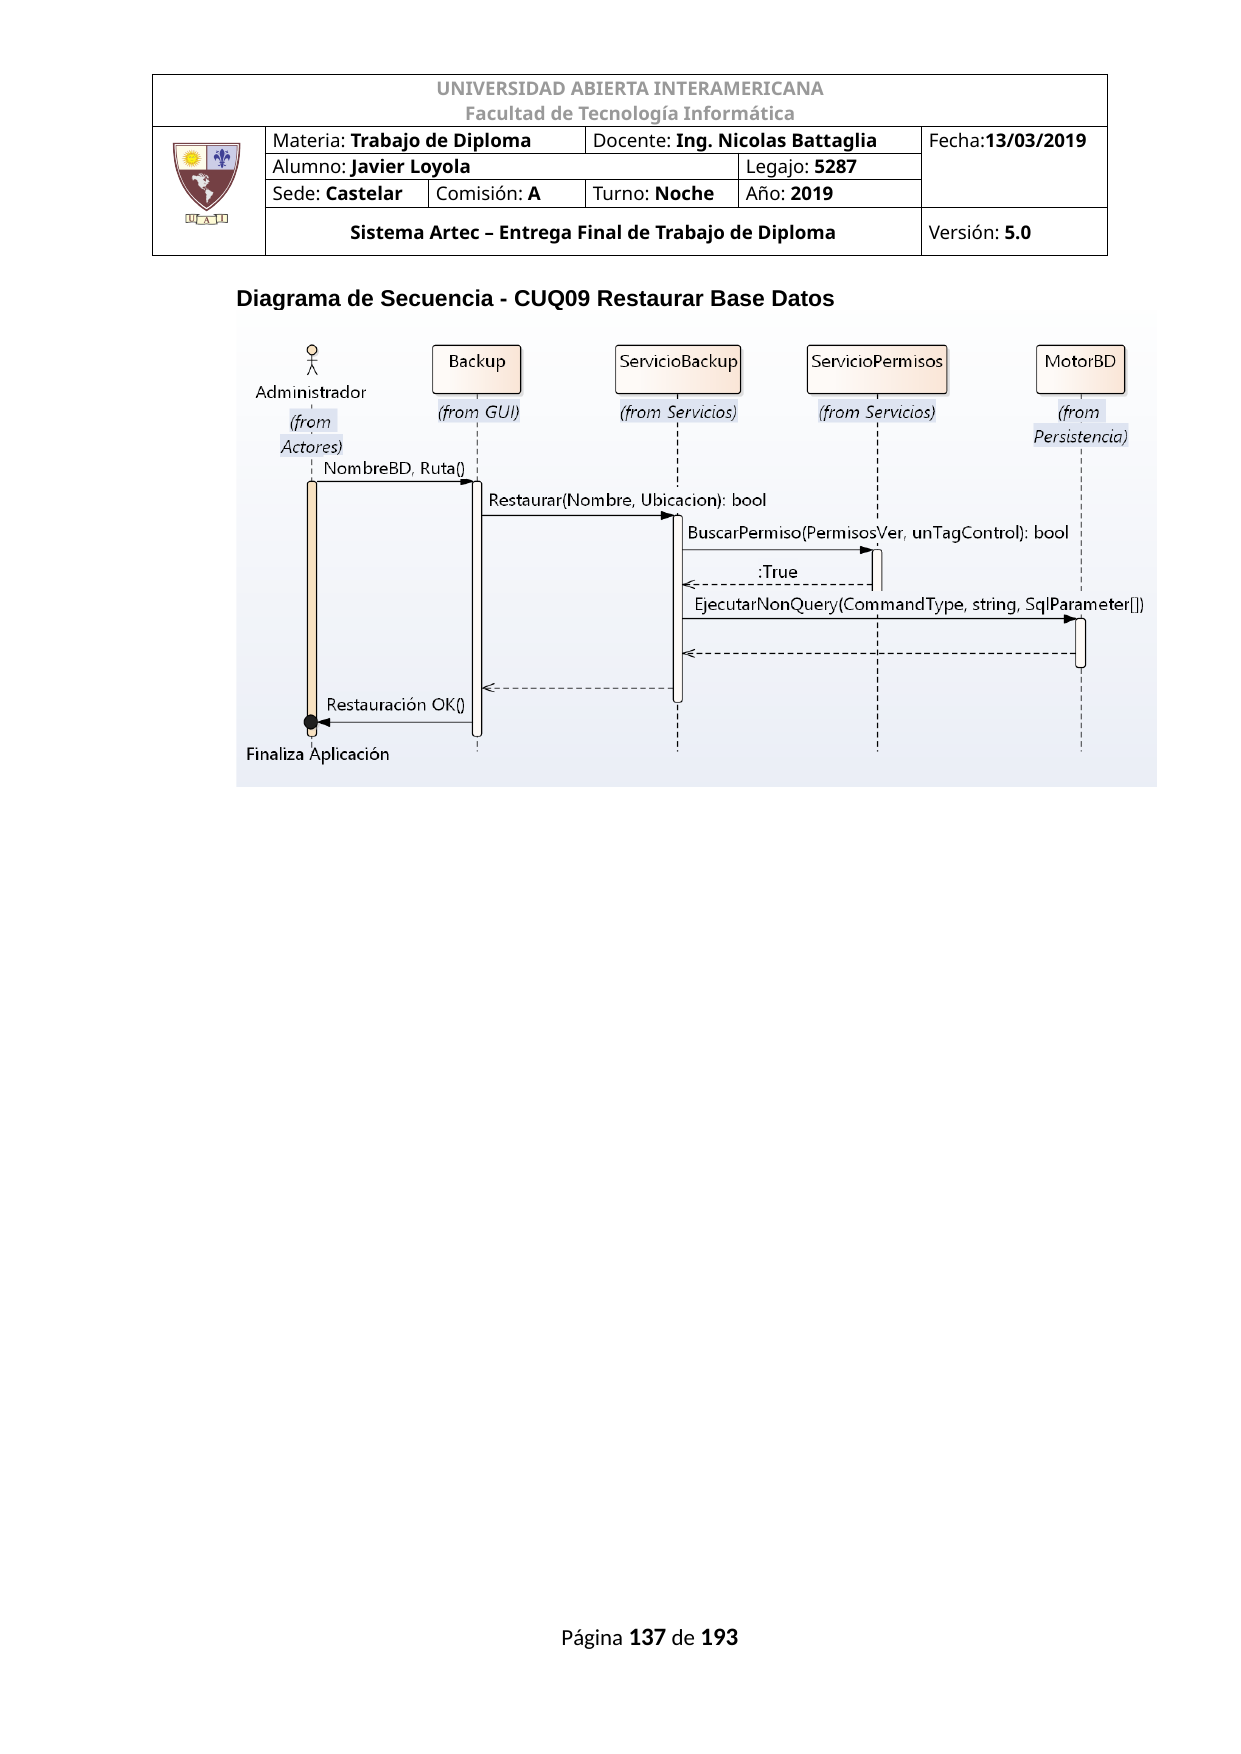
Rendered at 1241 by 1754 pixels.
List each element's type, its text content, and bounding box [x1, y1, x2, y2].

picture [157, 136, 257, 228]
text Diagrama de Secuencia - CUQ09 Restaurar Base Datos [236, 284, 1122, 310]
picture [236, 310, 1157, 787]
